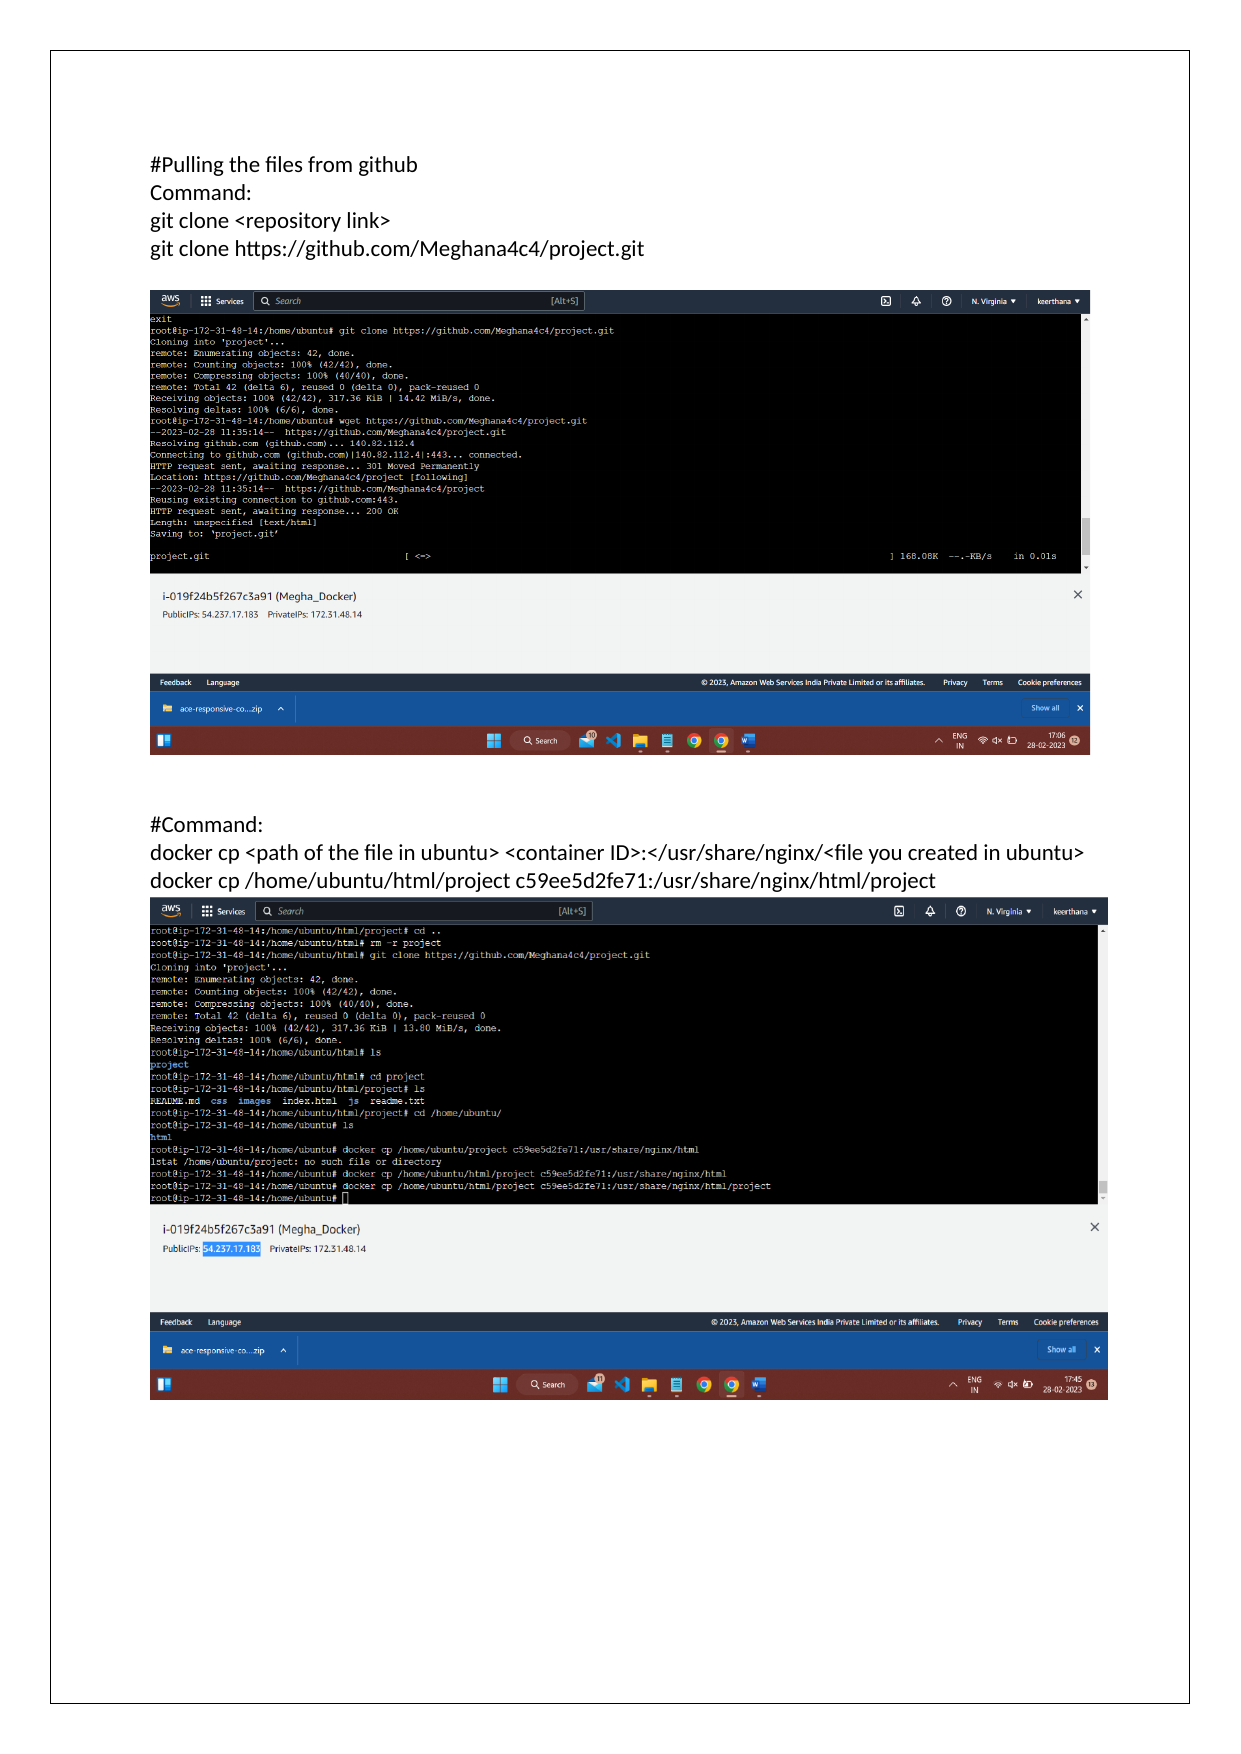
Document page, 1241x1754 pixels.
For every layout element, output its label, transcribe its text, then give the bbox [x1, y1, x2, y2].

text git clone https://github.com/Meghana4c4/project.git [150, 234, 1090, 262]
text #Command: [150, 810, 1090, 838]
text git clone <repository link> [150, 206, 1090, 234]
text docker cp <path of the file in ubuntu> <container ID>:</usr/share/nginx/<file you created in ubuntu> [150, 838, 1090, 866]
picture [150, 897, 1108, 1400]
picture [150, 290, 1091, 755]
text docker cp /home/ubuntu/html/project c59ee5d2fe71:/usr/share/nginx/html/project [150, 866, 1090, 894]
text Command: [150, 178, 1090, 206]
text #Pulling the files from github [150, 150, 1090, 178]
